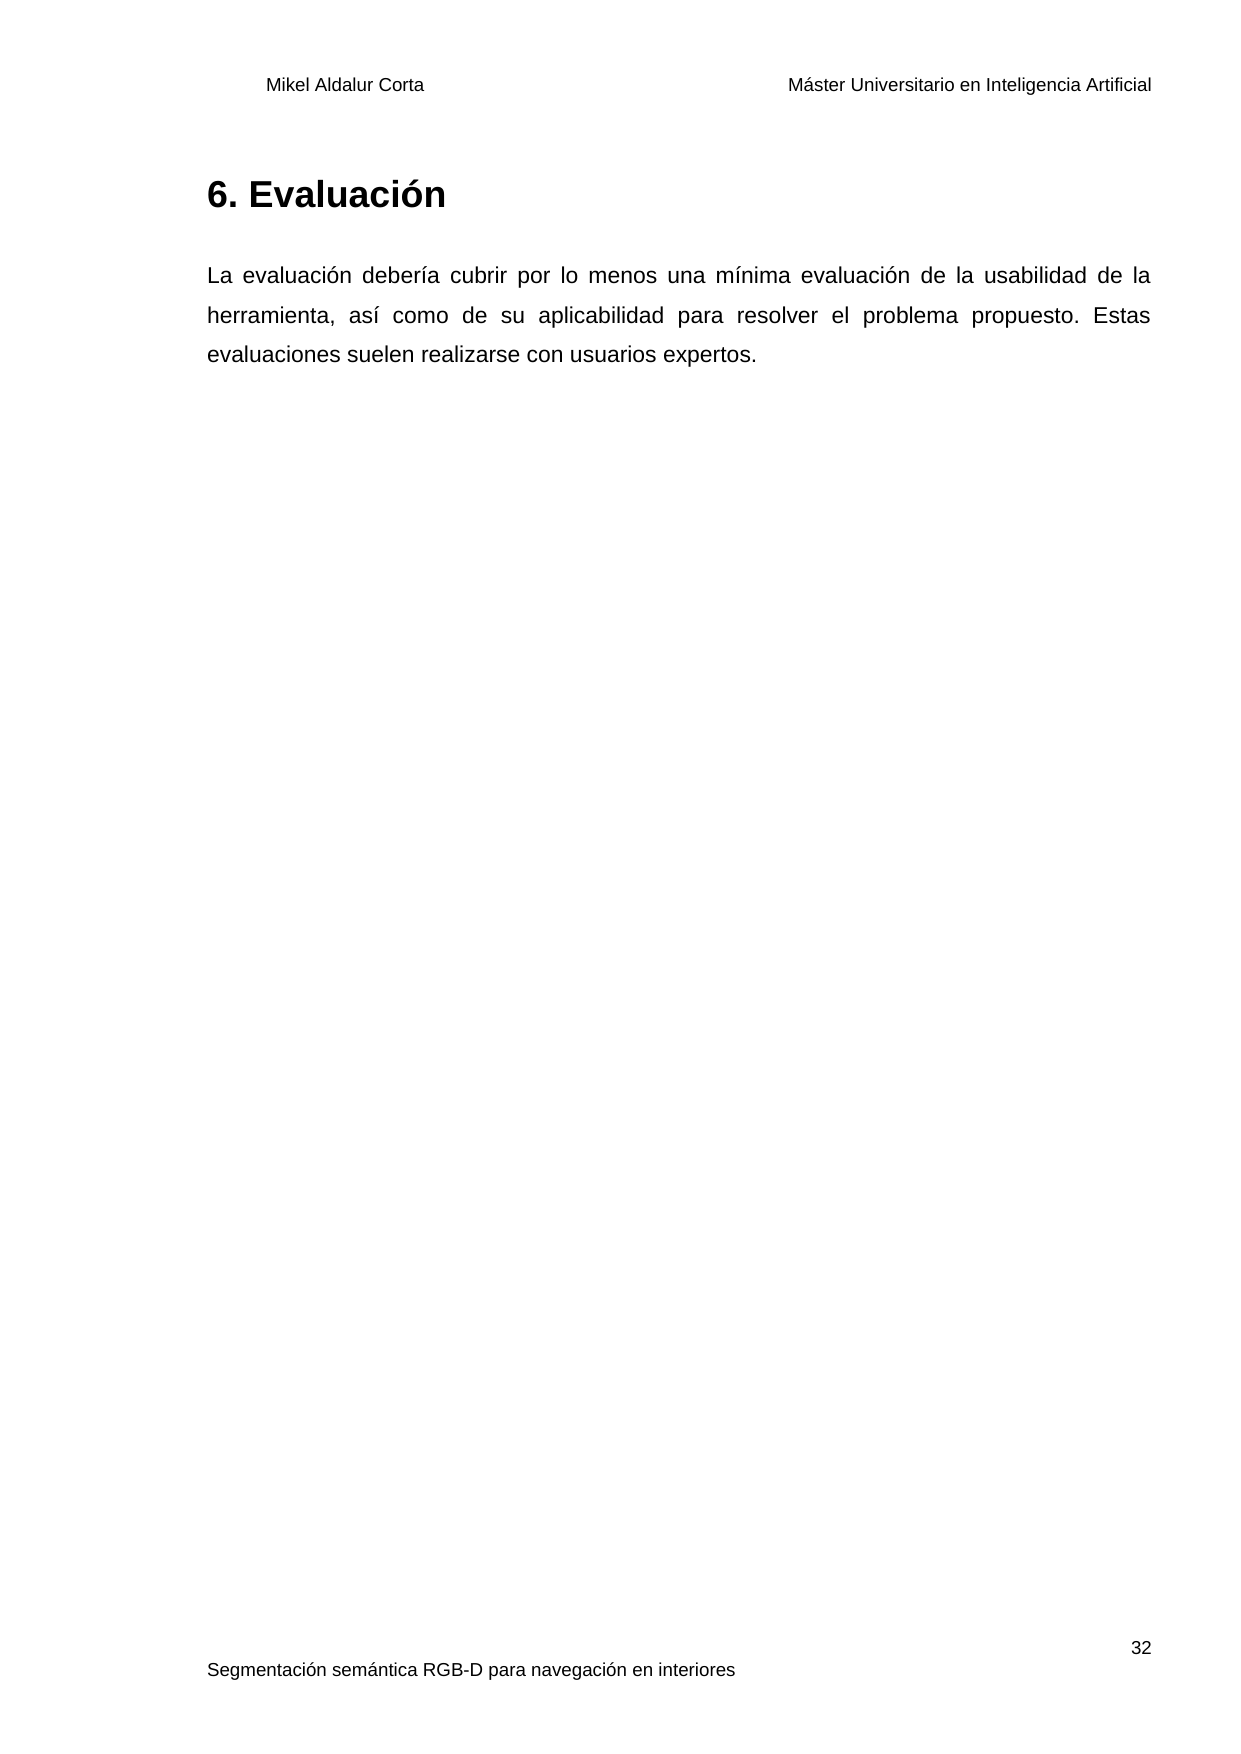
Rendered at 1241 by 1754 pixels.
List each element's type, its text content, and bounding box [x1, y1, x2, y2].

subtitle 6. Evaluación [207, 173, 1152, 216]
text La evaluación debería cubrir por lo menos una mínima evaluación de la usabilidad de la herramienta, así como de su aplicabilidad para resolver el problema propuesto. Estas evaluaciones suelen realizarse con usuarios expertos. [207, 262, 1152, 368]
